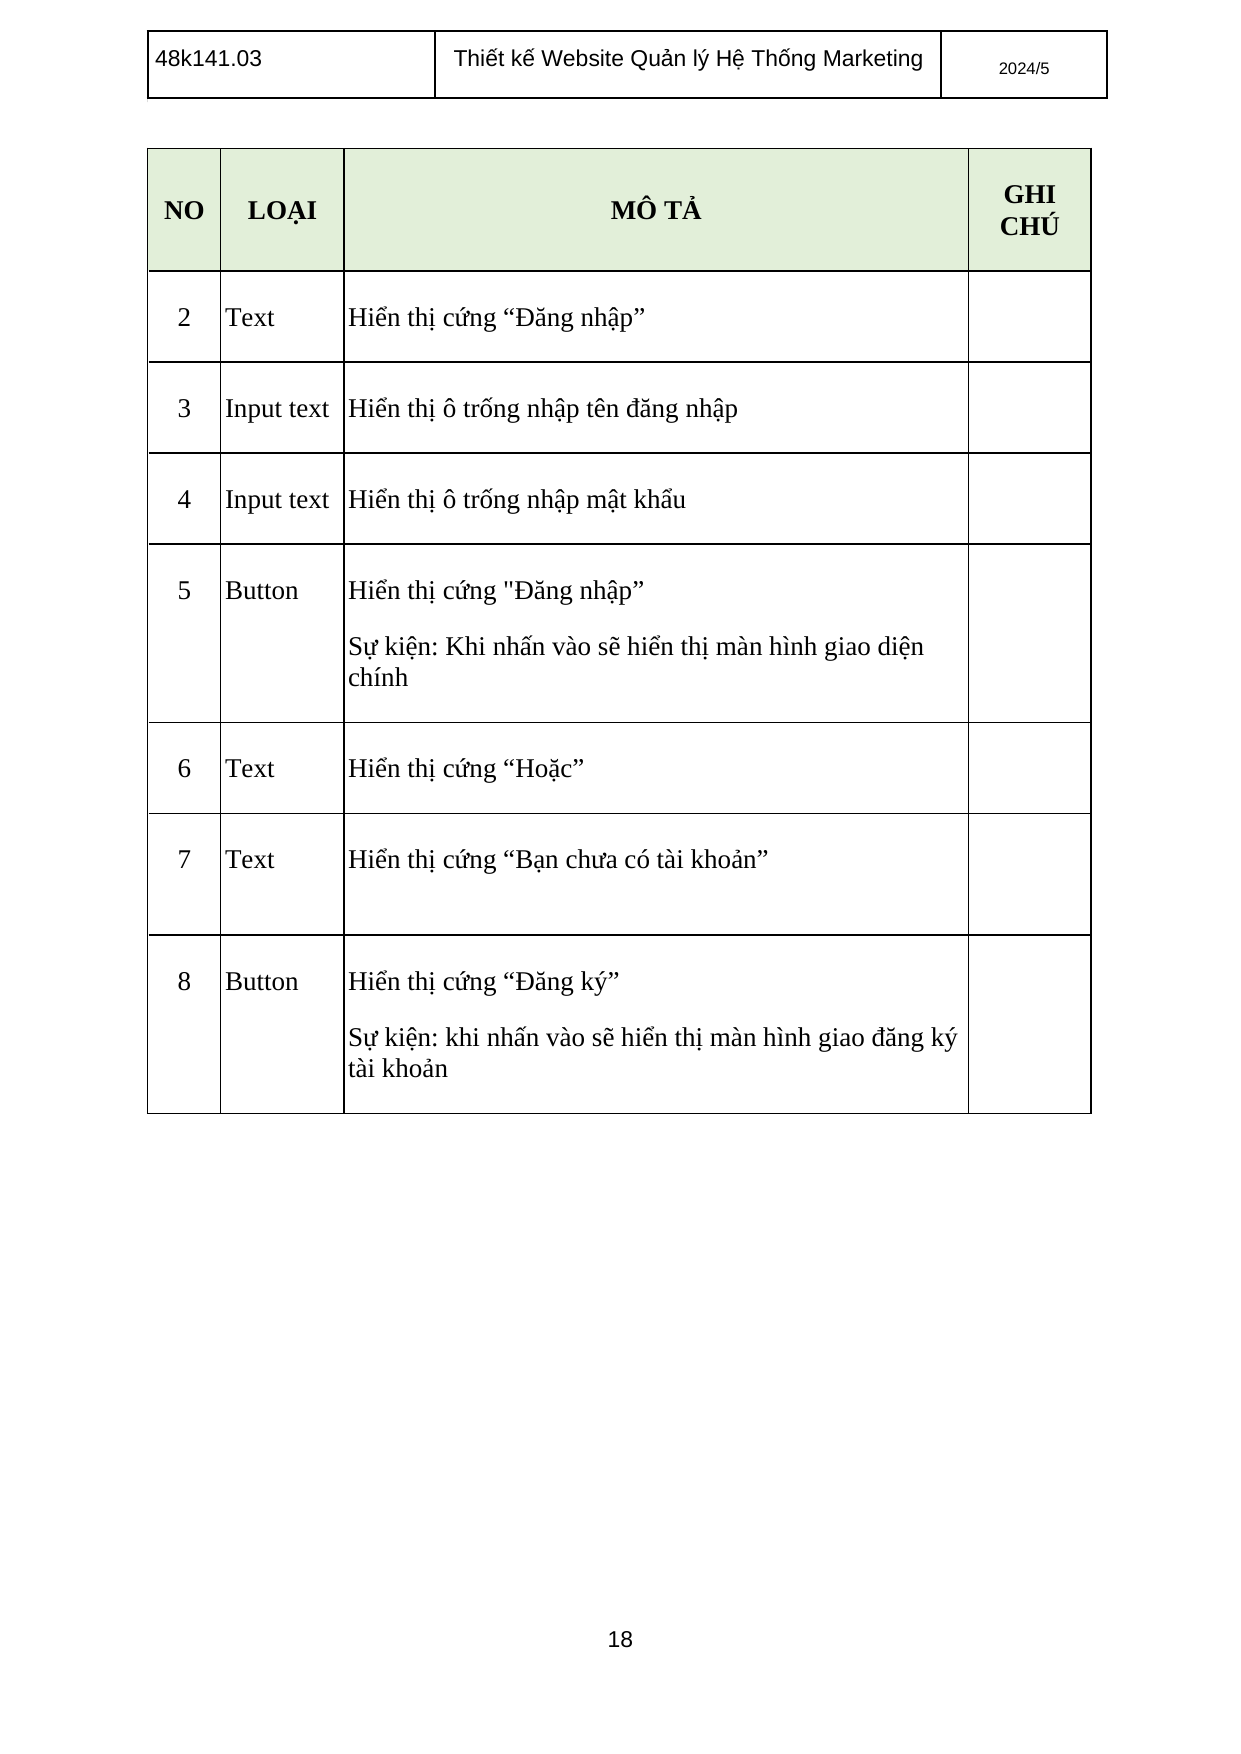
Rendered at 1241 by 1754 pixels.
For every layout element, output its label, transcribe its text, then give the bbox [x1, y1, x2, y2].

table_cell Input text [221, 454, 343, 543]
table_cell 5 [148, 544, 220, 721]
table_cell Hiển thị ô trống nhập mật khẩu [345, 454, 968, 543]
table_cell Hiển thị cứng “Đăng ký” Sự kiện: khi nhấn vào sẽ hiển thị màn hình giao đăng ký tài khoản [345, 936, 968, 1113]
table_cell 7 [148, 814, 220, 934]
table_header LOẠI [221, 149, 343, 270]
table_cell Hiển thị cứng “Bạn chưa có tài khoản” [345, 814, 968, 934]
table_header MÔ TẢ [345, 149, 968, 270]
table_cell Hiển thị cứng “Hoặc” [345, 723, 968, 812]
table_cell Text [221, 272, 343, 361]
table_cell 4 [148, 453, 220, 543]
table_cell 8 [148, 935, 220, 1113]
table_cell [969, 272, 1090, 361]
table_cell Text [221, 814, 343, 934]
table_cell Button [221, 936, 343, 1113]
table_cell 6 [148, 723, 220, 812]
table_cell Hiển thị cứng “Đăng nhập” [345, 272, 968, 361]
table_cell [969, 454, 1090, 543]
table_cell [969, 545, 1090, 721]
table_cell [969, 936, 1090, 1113]
table_cell [969, 814, 1090, 934]
table_cell [969, 363, 1090, 452]
table_cell Hiển thị cứng "Đăng nhập” Sự kiện: Khi nhấn vào sẽ hiển thị màn hình giao diện chính [345, 545, 968, 721]
table_cell [969, 723, 1090, 812]
table_header GHI CHÚ [969, 149, 1090, 270]
table_header NO [148, 149, 220, 270]
table_cell Hiển thị ô trống nhập tên đăng nhập [345, 363, 968, 452]
table_cell Button [221, 545, 343, 721]
table_cell Text [221, 723, 343, 812]
table_cell Input text [221, 363, 343, 452]
table_cell 3 [148, 362, 220, 452]
table_cell 2 [148, 271, 220, 361]
